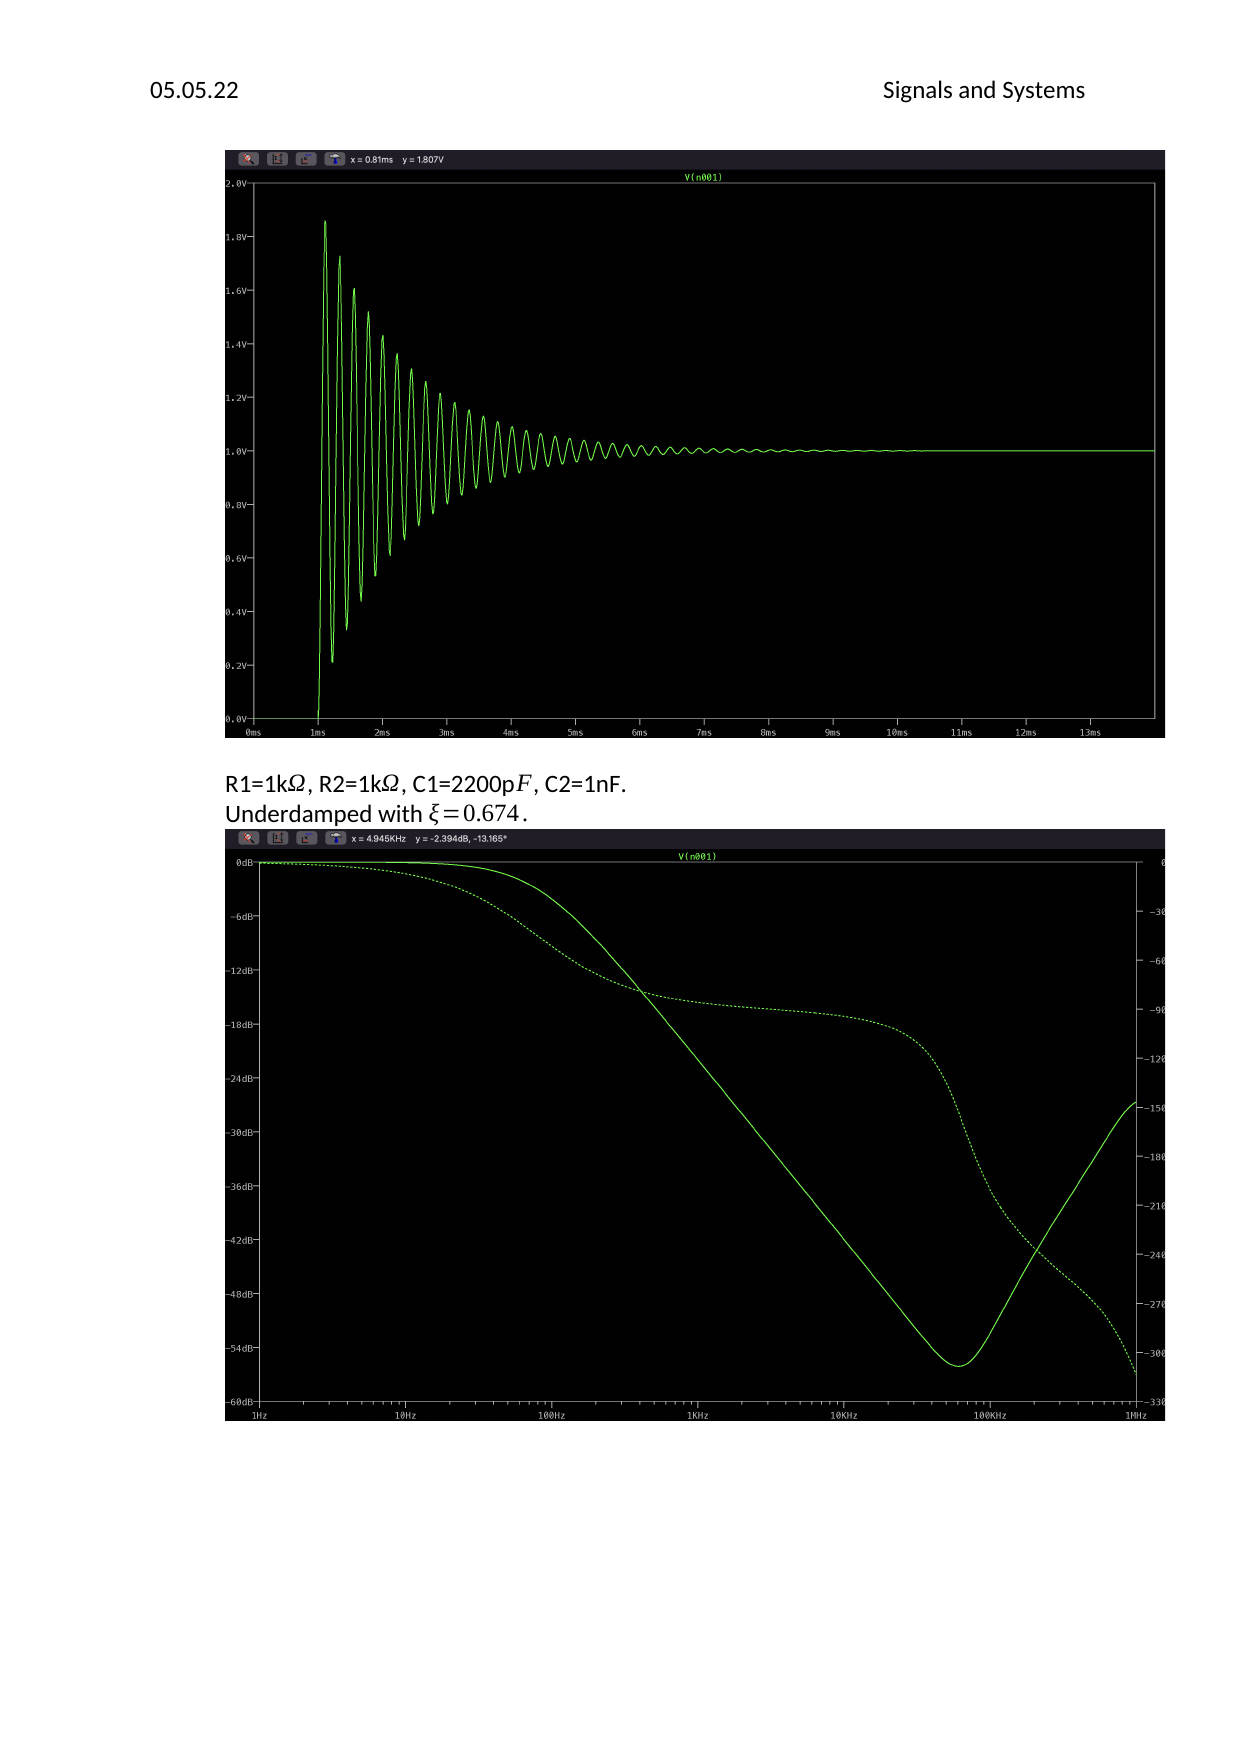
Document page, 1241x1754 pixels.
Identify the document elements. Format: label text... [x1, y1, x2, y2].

picture [225, 150, 1166, 738]
picture [225, 829, 1166, 1421]
list R1=1k, R2=1k, C1=2200p, C2=1nF. [225, 768, 1090, 799]
list Underdamped with [225, 799, 1090, 829]
